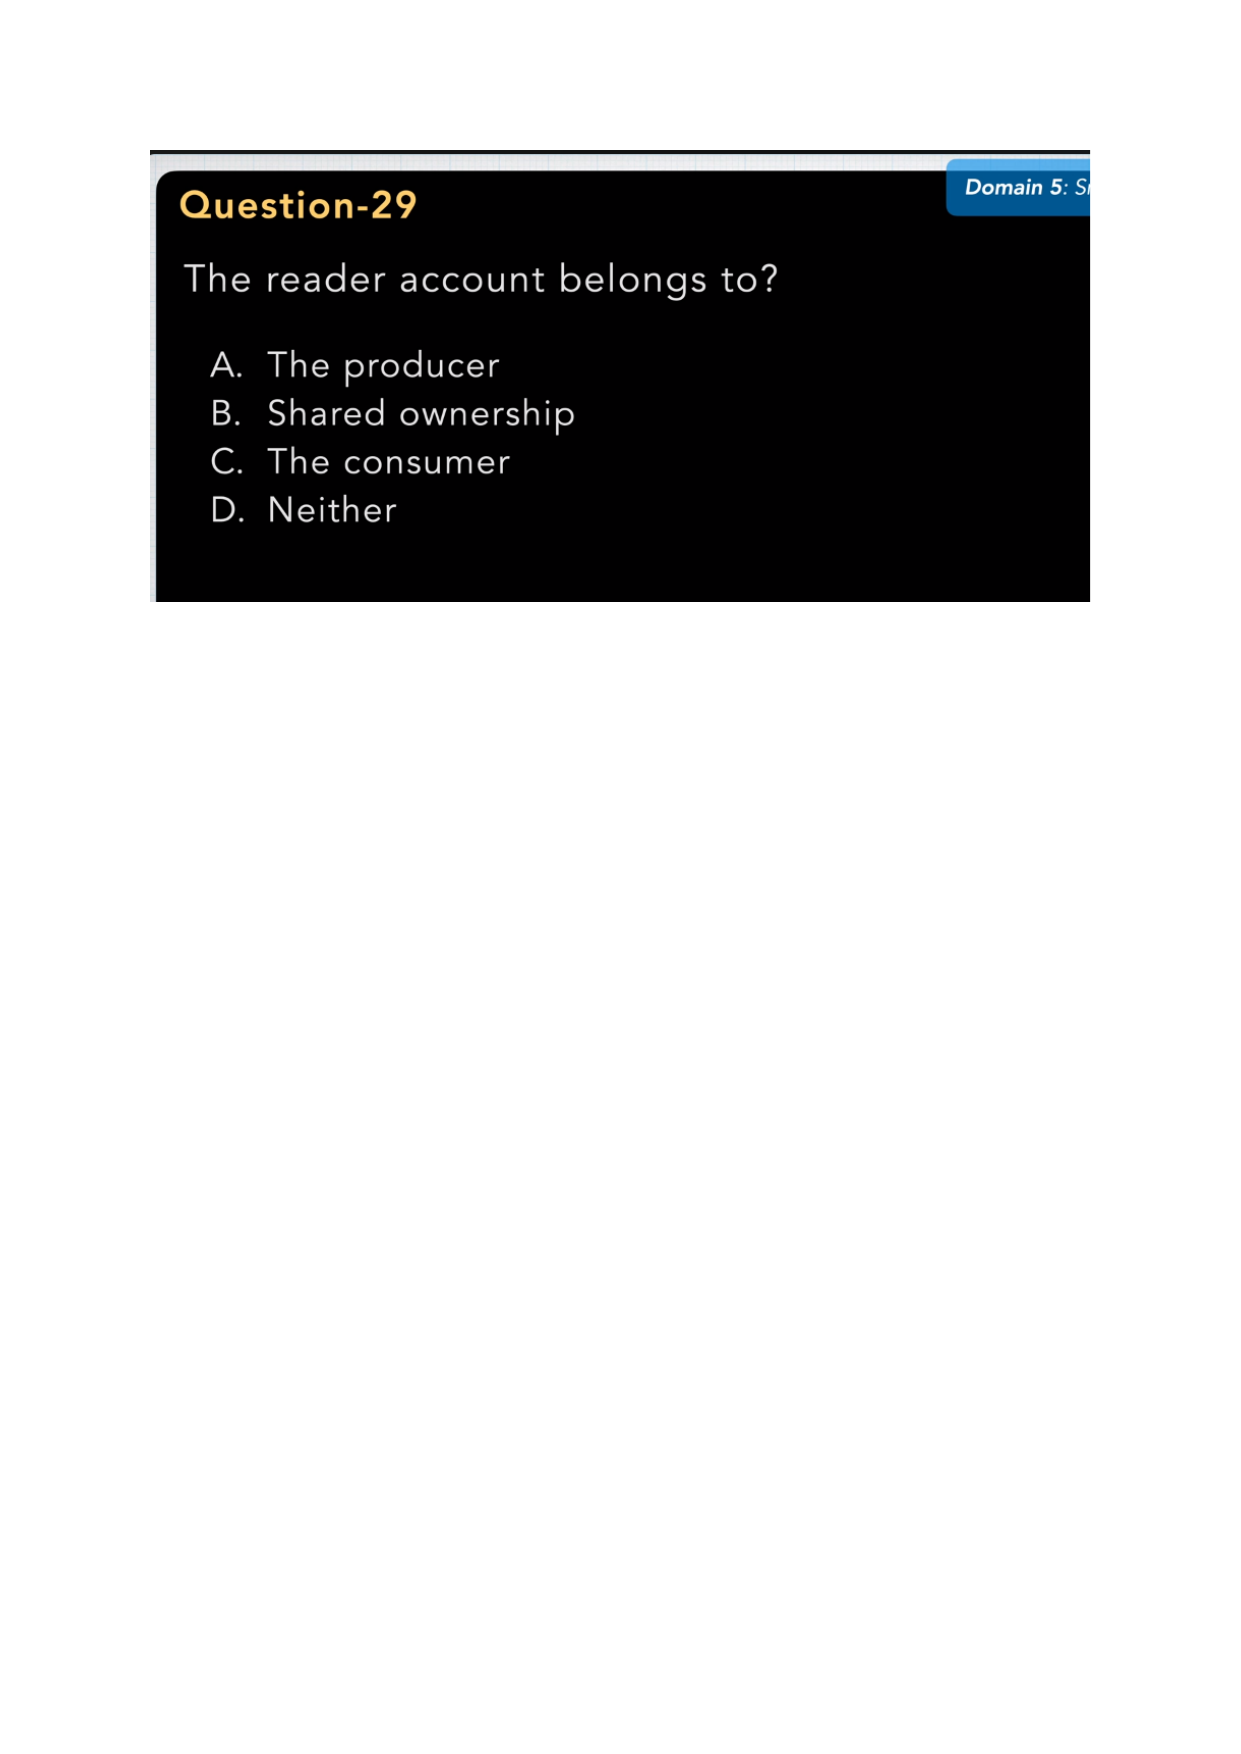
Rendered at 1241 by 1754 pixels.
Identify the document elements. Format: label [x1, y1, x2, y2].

picture [150, 150, 1091, 602]
